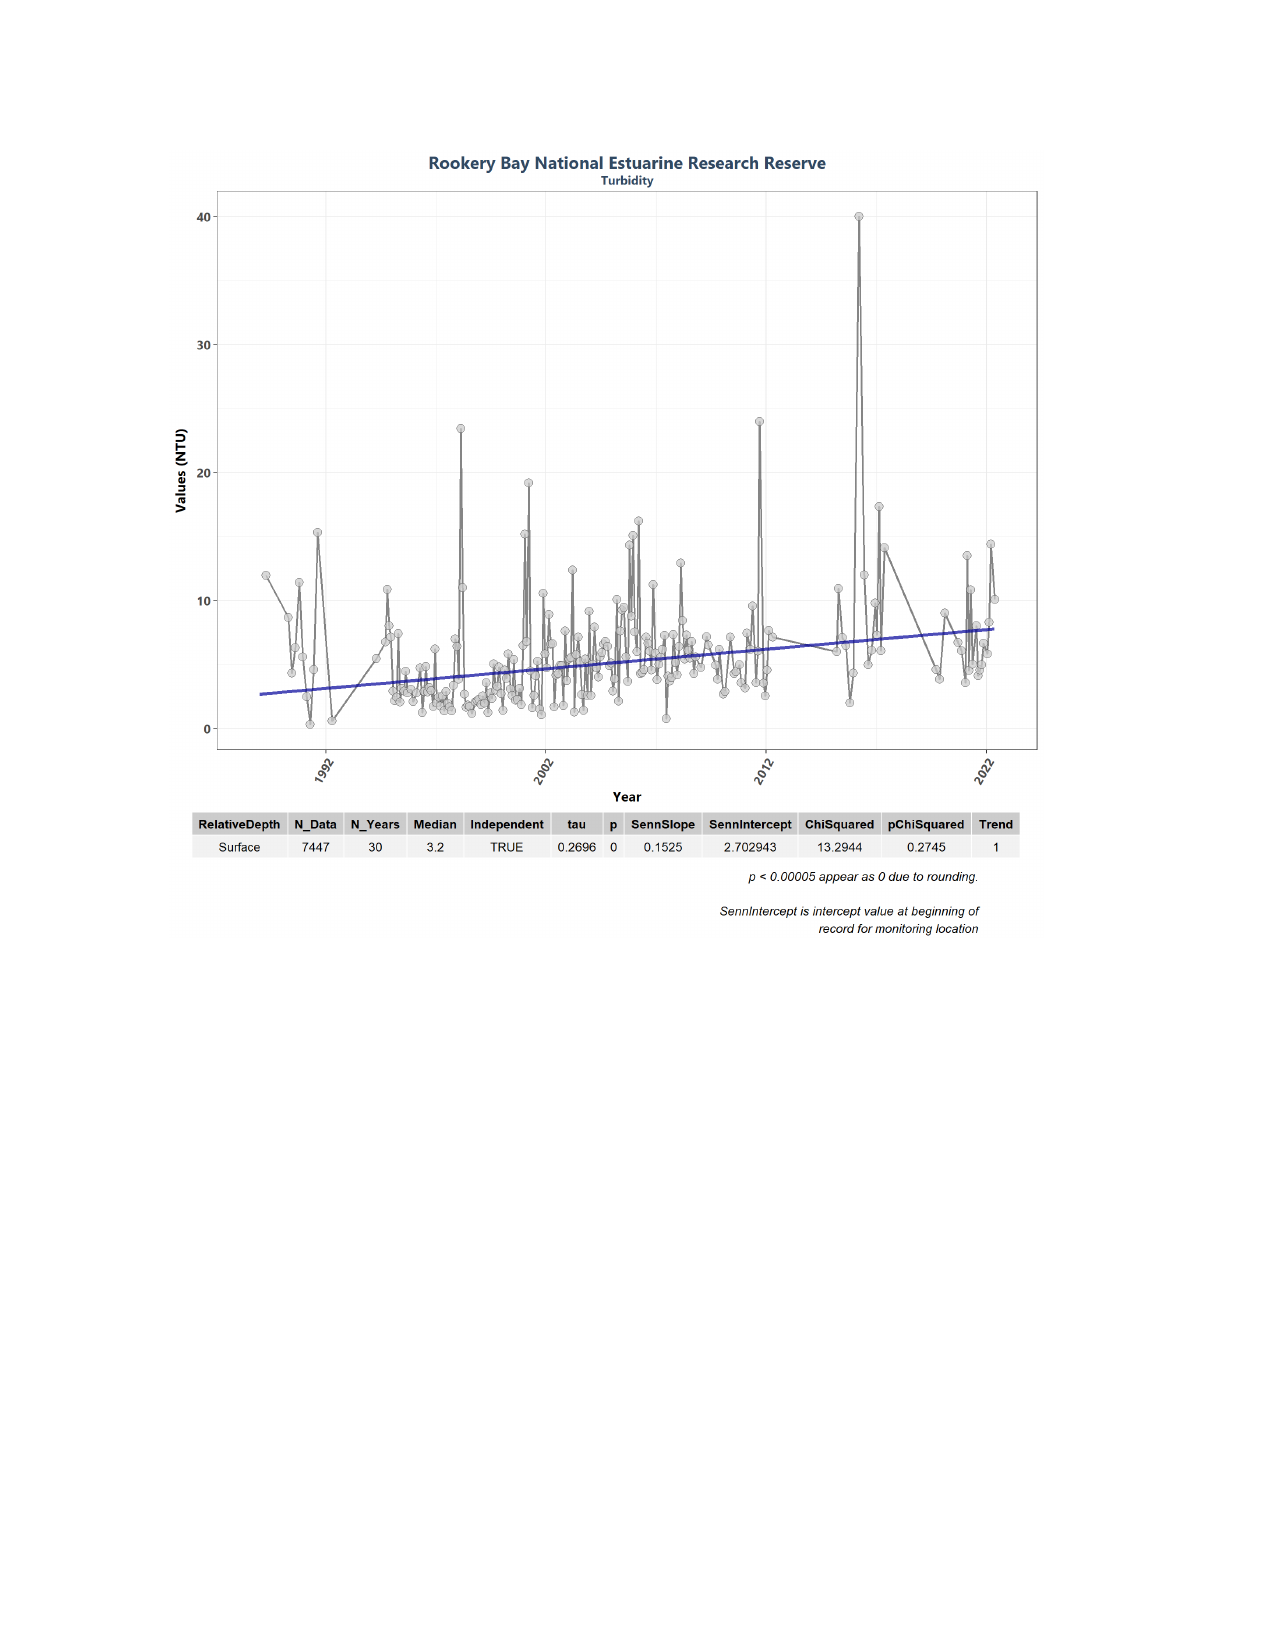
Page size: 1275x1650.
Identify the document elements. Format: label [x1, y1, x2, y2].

picture [168, 150, 1044, 938]
